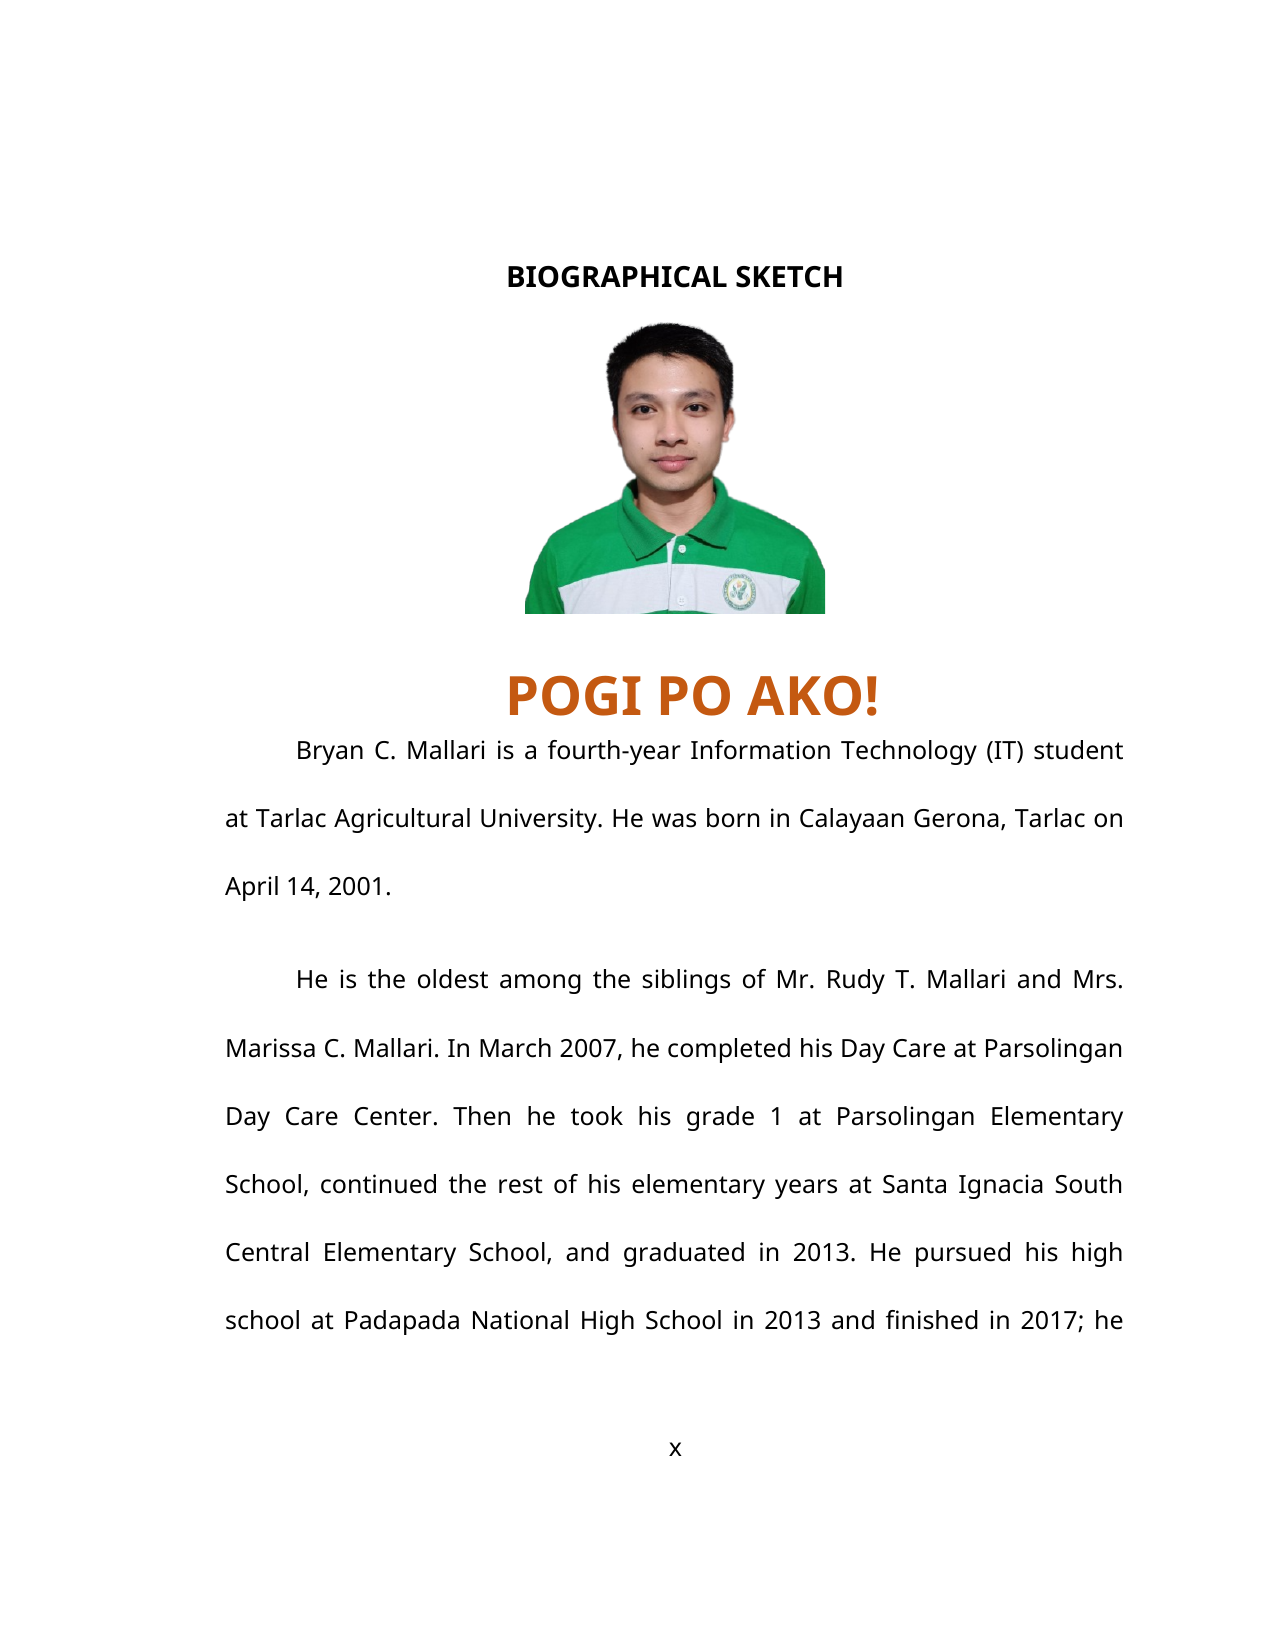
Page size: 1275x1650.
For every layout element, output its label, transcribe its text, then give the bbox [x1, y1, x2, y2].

picture [525, 313, 826, 614]
text Bryan C. Mallari is a fourth-year Information Technology (IT) student at Tarlac Agricultural University. He was born in Calayaan Gerona, Tarlac on April 14, 2001. [225, 733, 1125, 903]
subtitle BIOGRAPHICAL SKETCH [225, 256, 1125, 296]
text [225, 962, 1125, 1337]
